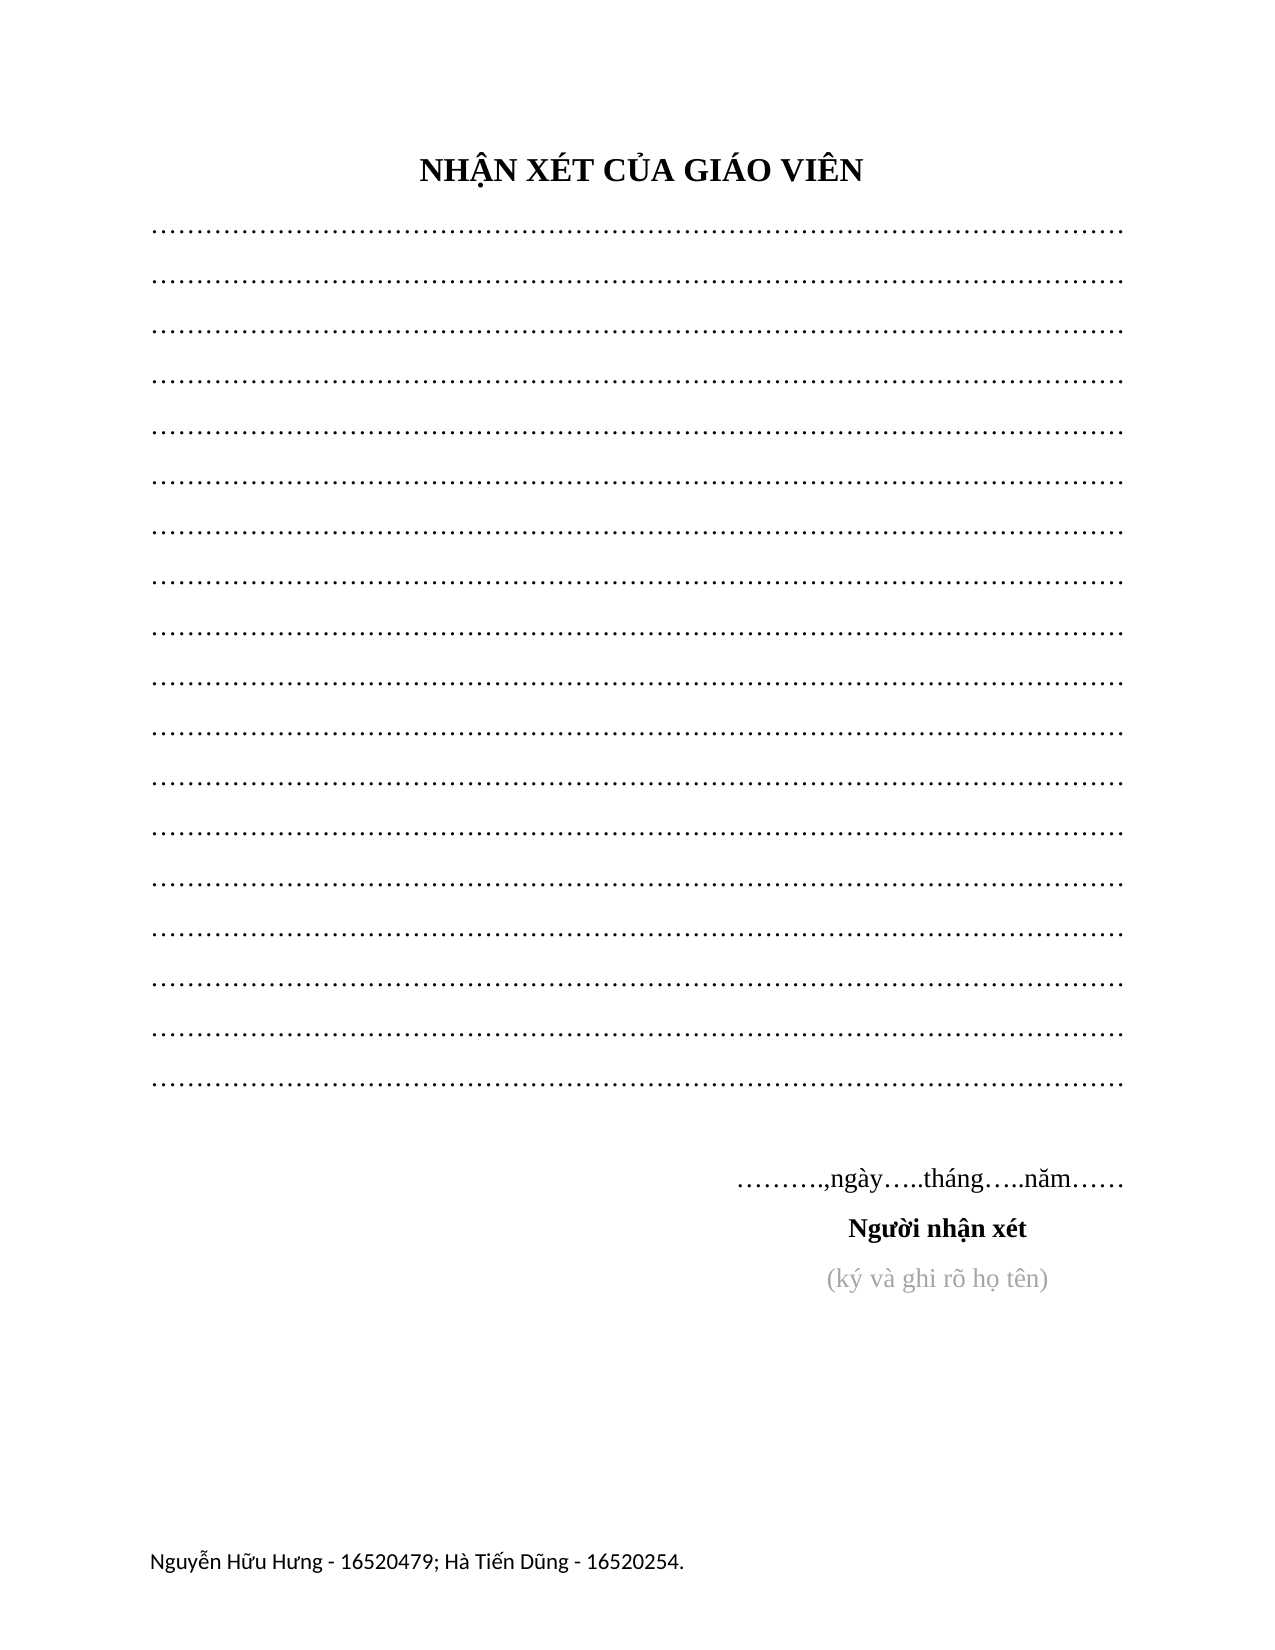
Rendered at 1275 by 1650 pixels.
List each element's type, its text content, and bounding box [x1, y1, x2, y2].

text (ký và ghi rõ họ tên) [675, 1262, 1125, 1293]
text ……………………………………………………………………………………………… [150, 710, 1125, 741]
text Người nhận xét [675, 1212, 1125, 1243]
text ……………………………………………………………………………………………… [150, 961, 1125, 992]
text ……………………………………………………………………………………………… [150, 660, 1125, 691]
text ……………………………………………………………………………………………… [150, 1062, 1125, 1093]
text ……………………………………………………………………………………………… [150, 459, 1125, 490]
text ……………………………………………………………………………………………… [150, 208, 1125, 239]
text ……………………………………………………………………………………………… [150, 359, 1125, 390]
text ……………………………………………………………………………………………… [150, 861, 1125, 892]
text ……………………………………………………………………………………………… [150, 911, 1125, 942]
text ……………………………………………………………………………………………… [150, 610, 1125, 641]
text ……………………………………………………………………………………………… [150, 409, 1125, 440]
text ……………………………………………………………………………………………… [150, 559, 1125, 591]
text ……………………………………………………………………………………………… [150, 509, 1125, 540]
text ……………………………………………………………………………………………… [150, 811, 1125, 842]
text ……………………………………………………………………………………………… [150, 308, 1125, 339]
text ……………………………………………………………………………………………… [150, 760, 1125, 791]
text ……………………………………………………………………………………………… [150, 258, 1125, 289]
text ……….,ngày…..tháng…..năm…… [150, 1162, 1125, 1193]
text ……………………………………………………………………………………………… [150, 1011, 1125, 1042]
text NHẬN XÉT CỦA GIÁO VIÊN [150, 150, 1125, 188]
